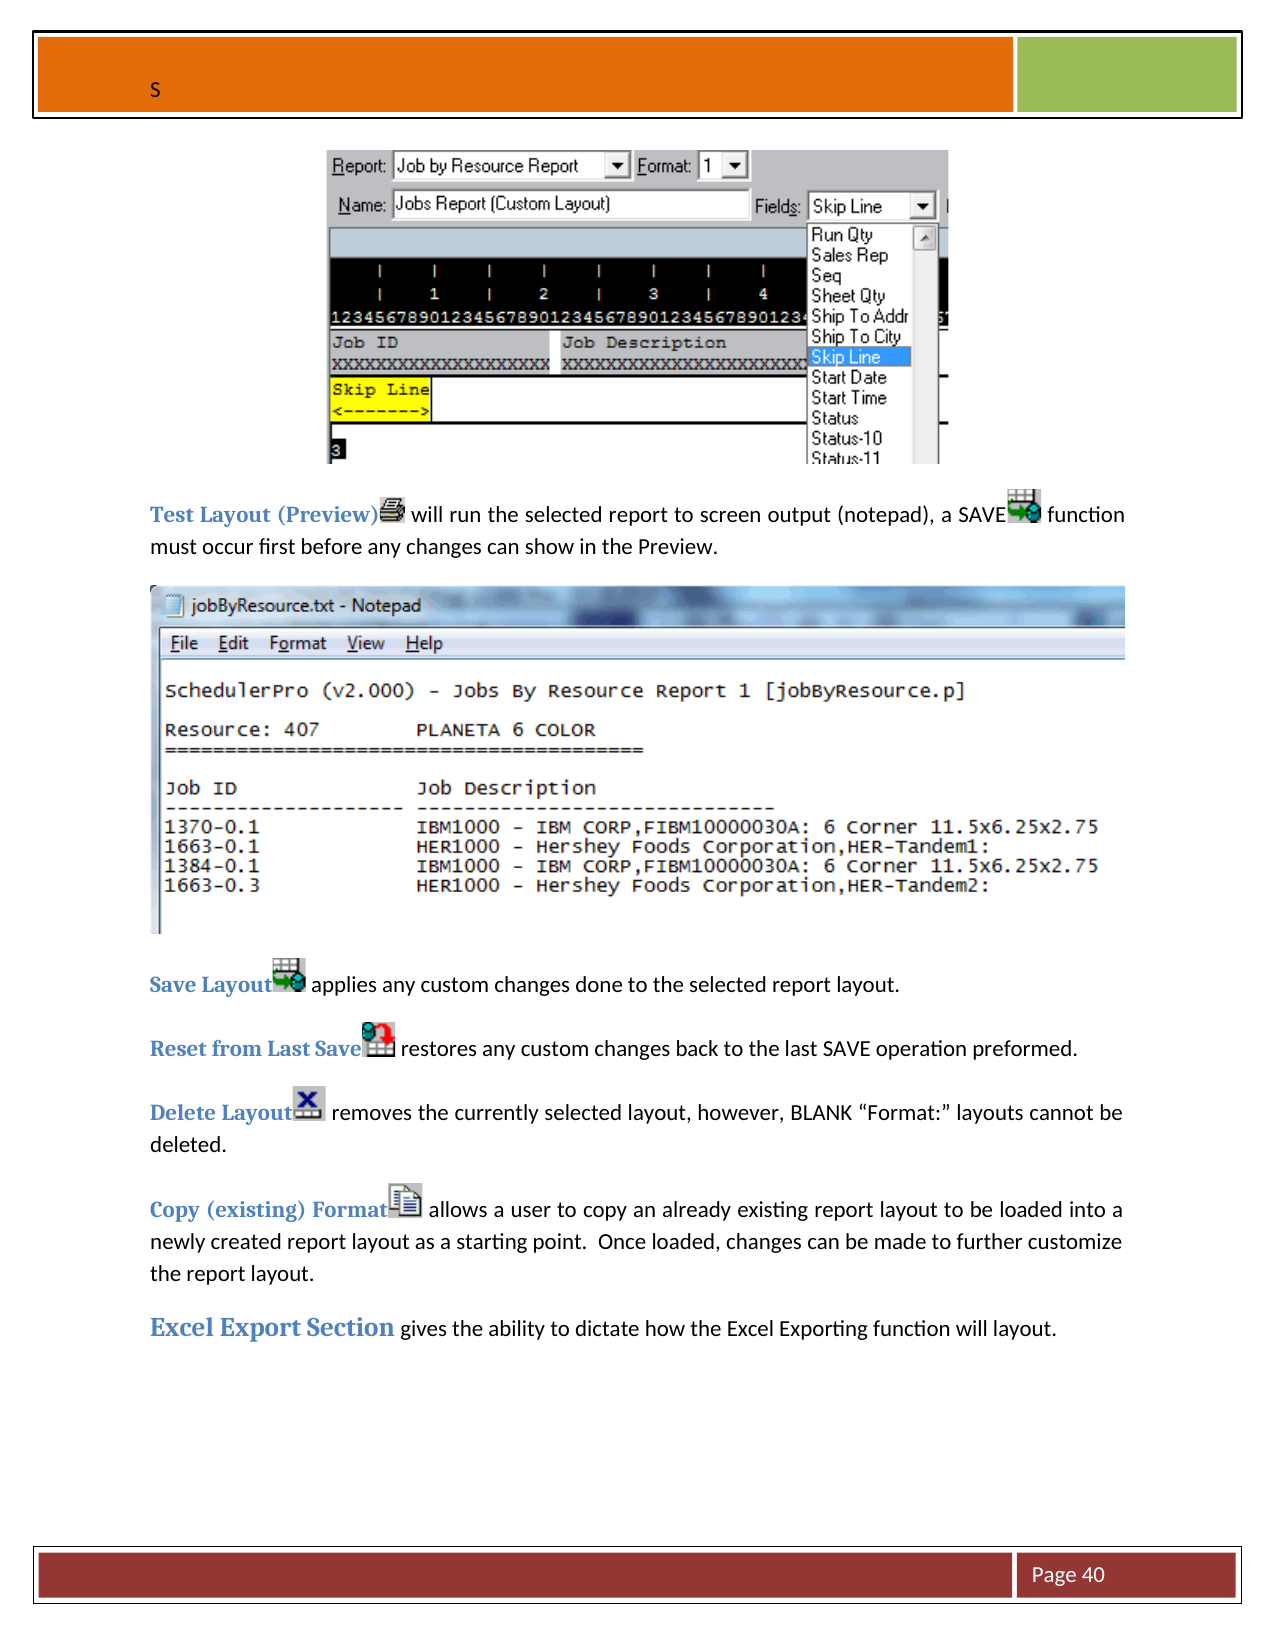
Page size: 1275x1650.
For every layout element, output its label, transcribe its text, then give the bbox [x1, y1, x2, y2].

picture [362, 1022, 396, 1057]
text Delete Layout removes the currently selected layout, however, BLANK “Format:” layouts cannot be deleted. [150, 1087, 1125, 1158]
text Save Layout applies any custom changes done to the selected report layout. [150, 959, 1125, 998]
picture [272, 958, 306, 992]
picture [1007, 489, 1042, 523]
picture [388, 1183, 423, 1218]
picture [379, 497, 405, 523]
text Excel Export Section gives the ability to dictate how the Excel Exporting function will layout. [150, 1312, 1125, 1343]
picture [326, 150, 949, 464]
picture [150, 585, 1125, 934]
text Test Layout (Preview) will run the selected report to screen output (notepad), a SAVE function must occur first before any changes can show in the Preview. [150, 489, 1125, 560]
text Copy (existing) Format allows a user to copy an already existing report layout to be loaded into a newly created report layout as a starting point. Once loaded, changes can be made to further customize the report layout. [150, 1183, 1125, 1287]
text Reset from Last Save restores any custom changes back to the last SAVE operation preformed. [150, 1023, 1125, 1062]
picture [292, 1086, 326, 1121]
